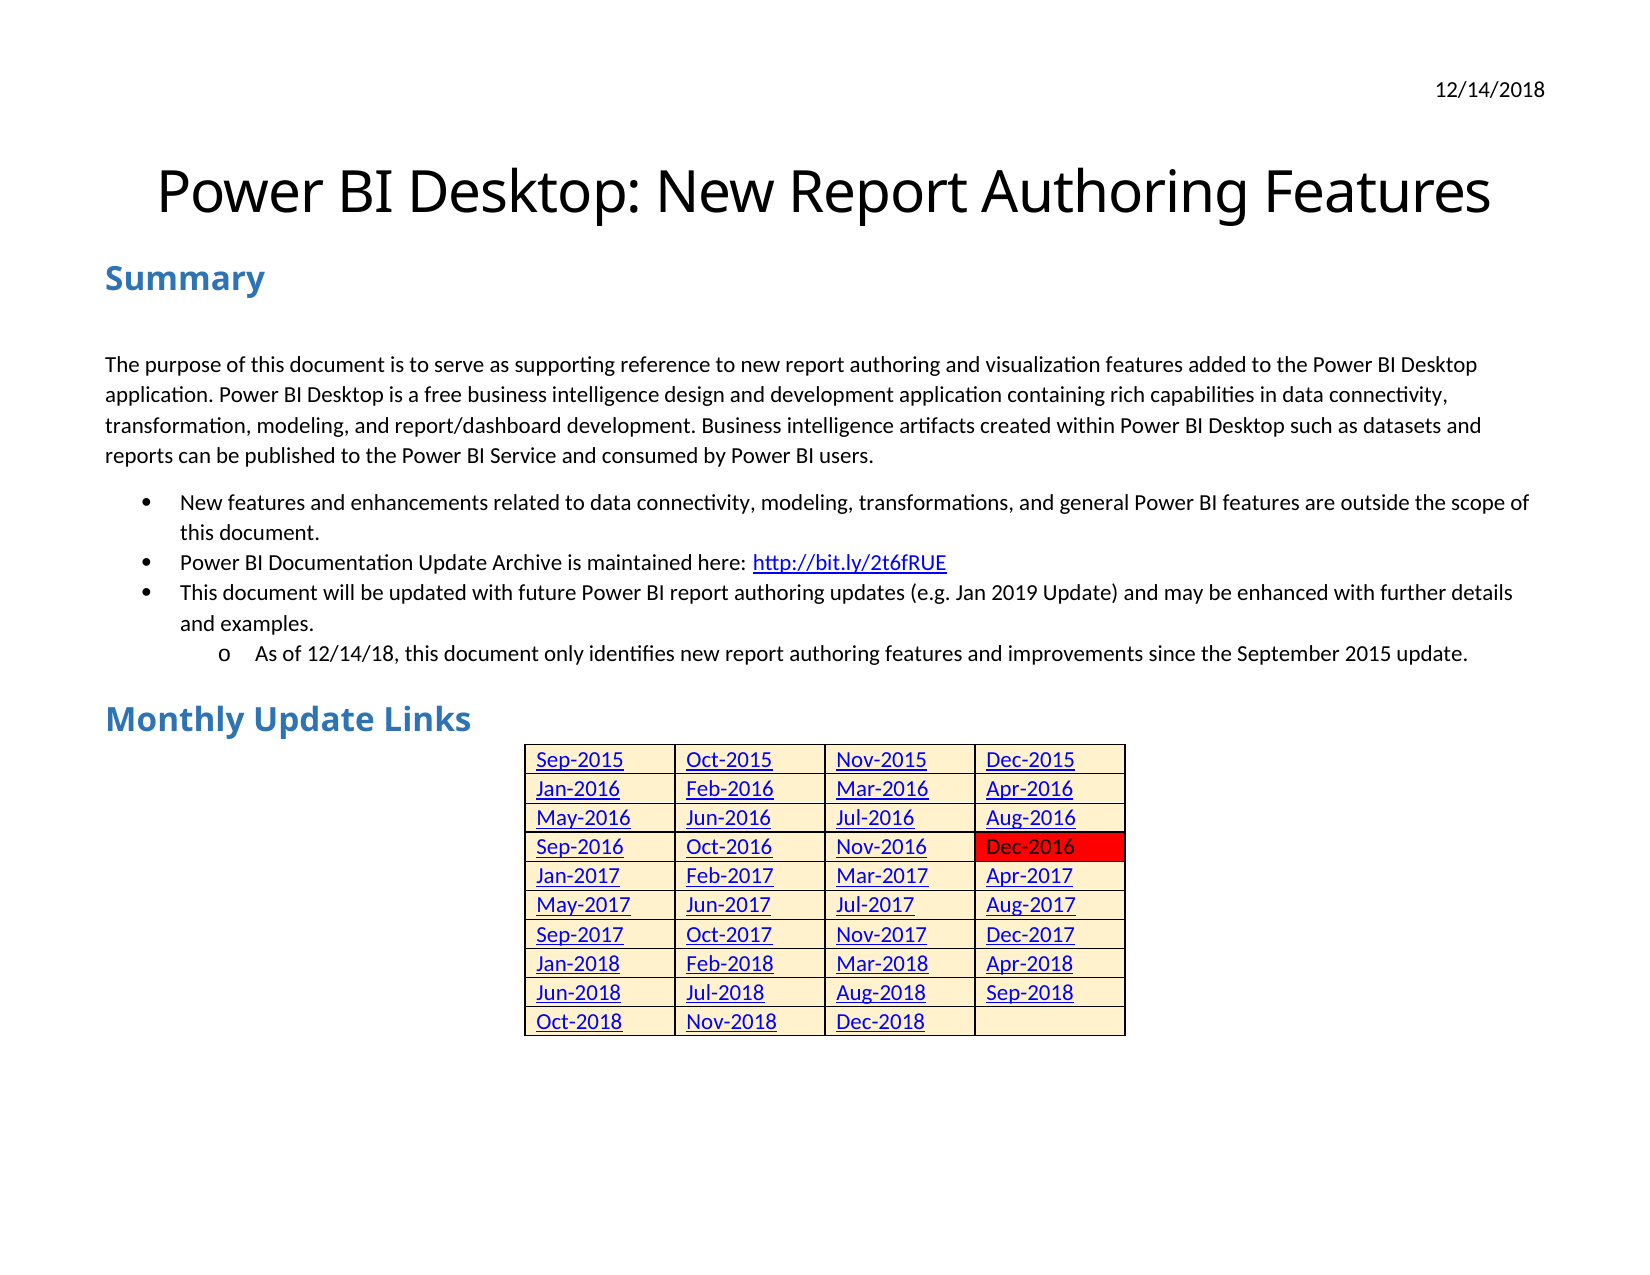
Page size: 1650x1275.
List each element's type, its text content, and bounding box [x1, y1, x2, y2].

table_cell Sep-2018 [976, 978, 1124, 1006]
table_cell Dec-2017 [976, 920, 1124, 948]
table_cell Sep-2016 [526, 833, 674, 861]
table_cell Jan-2017 [526, 862, 674, 889]
list As of 12/14/18, this document only identifies new report authoring features and improvements since the September 2015 update. [217, 639, 1545, 668]
table_cell Jun-2017 [676, 891, 824, 919]
table_cell Jul-2018 [676, 978, 824, 1006]
table_cell May-2017 [526, 891, 674, 919]
list New features and enhancements related to data connectivity, modeling, transformations, and general Power BI features are outside the scope of this document. [142, 488, 1545, 546]
table_cell May-2016 [526, 804, 674, 831]
table_cell Jul-2016 [826, 804, 974, 831]
table_cell Oct-2016 [676, 833, 824, 861]
table_cell Nov-2016 [826, 833, 974, 861]
table_header Sep-2015 [526, 745, 674, 773]
table_cell Mar-2016 [826, 774, 974, 802]
table_cell Mar-2017 [826, 862, 974, 889]
table_cell Aug-2017 [976, 891, 1124, 919]
table_cell Apr-2016 [976, 774, 1124, 802]
subtitle Summary [105, 254, 1545, 300]
list This document will be updated with future Power BI report authoring updates (e.g. Jan 2019 Update) and may be enhanced with further details and examples. [142, 578, 1545, 637]
table_header Oct-2015 [676, 745, 824, 773]
table_cell Apr-2017 [976, 862, 1124, 889]
table_cell Sep-2017 [526, 920, 674, 948]
table_cell Dec-2016 [976, 833, 1124, 861]
table_cell Jun-2016 [676, 804, 824, 831]
table_cell [976, 1007, 1124, 1035]
table_cell Dec-2018 [826, 1007, 974, 1035]
table_cell Oct-2018 [526, 1007, 674, 1035]
table_cell Nov-2017 [826, 920, 974, 948]
text The purpose of this document is to serve as supporting reference to new report authoring and visualization features added to the Power BI Desktop application. Power BI Desktop is a free business intelligence design and development application containing rich capabilities in data connectivity, transformation, modeling, and report/dashboard development. Business intelligence artifacts created within Power BI Desktop such as datasets and reports can be published to the Power BI Service and consumed by Power BI users. [105, 350, 1545, 469]
list Power BI Documentation Update Archive is maintained here: http://bit.ly/2t6fRUE [142, 548, 1545, 576]
table_header Nov-2015 [826, 745, 974, 773]
table_cell Mar-2018 [826, 949, 974, 977]
table_cell Jan-2018 [526, 949, 674, 977]
table_cell Apr-2018 [976, 949, 1124, 977]
table_cell Jun-2018 [526, 978, 674, 1006]
table_cell Jan-2016 [526, 774, 674, 802]
table_cell Aug-2018 [826, 978, 974, 1006]
table_cell Nov-2018 [676, 1007, 824, 1035]
table_header Dec-2015 [976, 745, 1124, 773]
table_cell Oct-2017 [676, 920, 824, 948]
subtitle Monthly Update Links [105, 695, 1545, 741]
table_cell Feb-2017 [676, 862, 824, 889]
table_cell Jul-2017 [826, 891, 974, 919]
table_cell Feb-2018 [676, 949, 824, 977]
table_cell Feb-2016 [676, 774, 824, 802]
table_cell Aug-2016 [976, 804, 1124, 831]
title Power BI Desktop: New Report Authoring Features [105, 150, 1545, 229]
